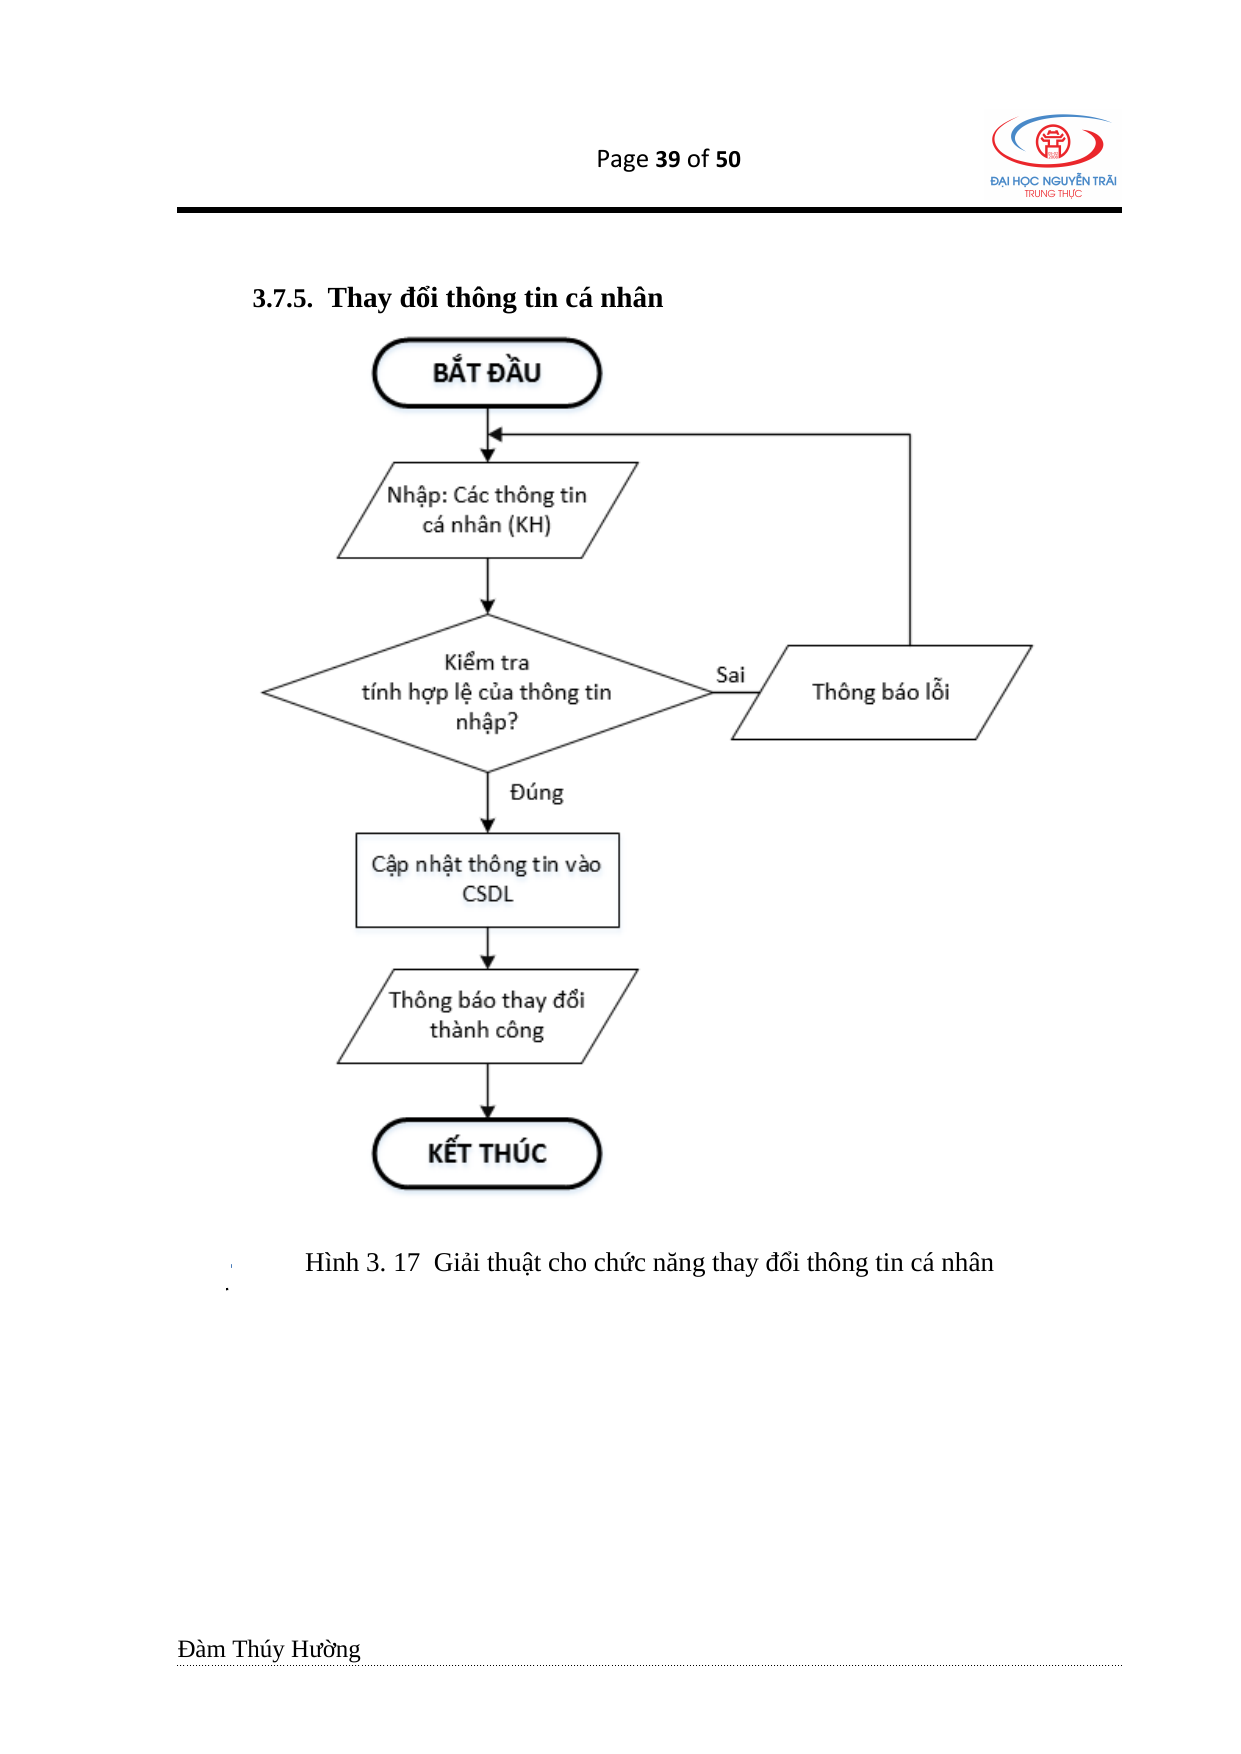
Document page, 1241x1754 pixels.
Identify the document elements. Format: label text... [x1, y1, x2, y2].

picture [237, 326, 1055, 1213]
picture [983, 109, 1123, 202]
subtitle Thay đổi thông tin cá nhân [252, 281, 1122, 314]
